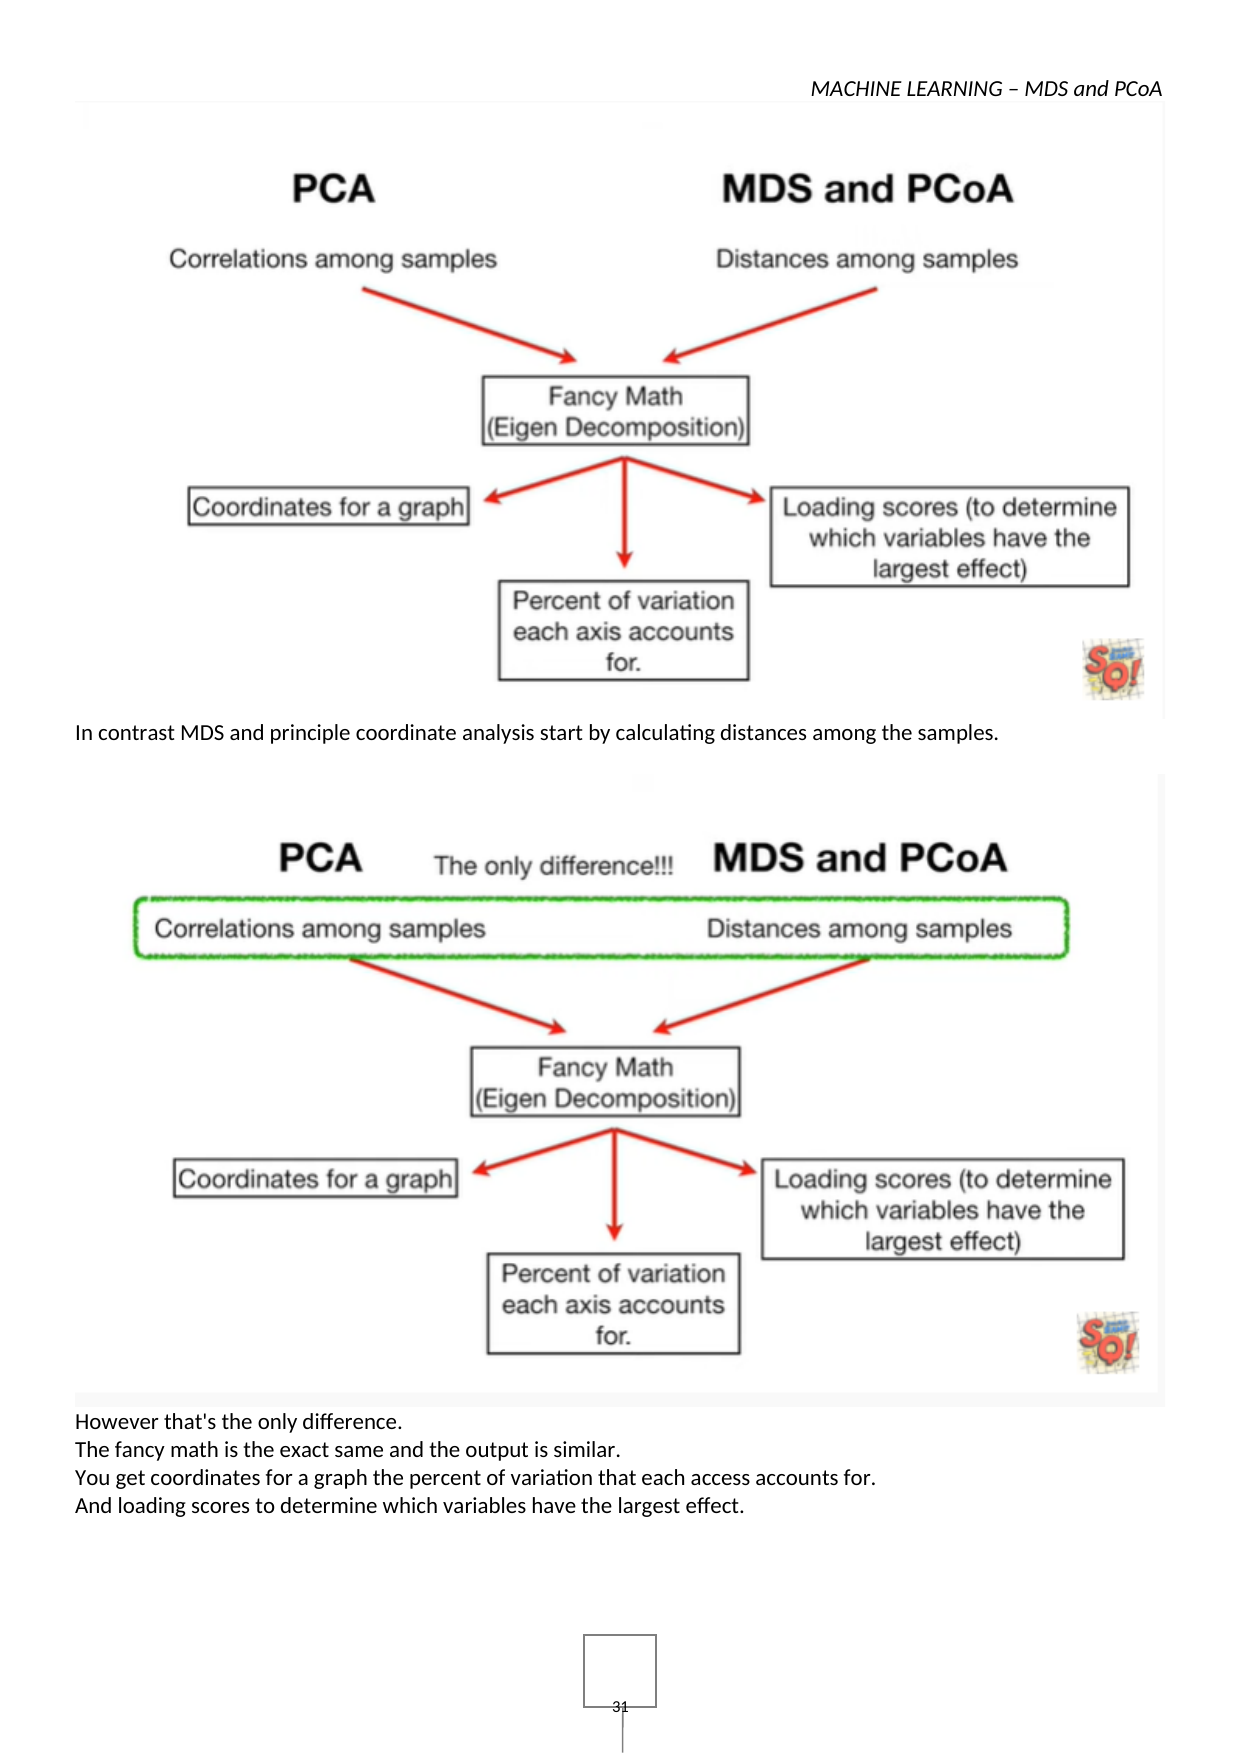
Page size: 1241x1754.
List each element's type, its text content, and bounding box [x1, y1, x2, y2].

text The fancy math is the exact same and the output is similar. [75, 1435, 1165, 1463]
text However that's the only difference. [75, 1407, 1165, 1435]
picture [75, 774, 1166, 1407]
text You get coordinates for a graph the percent of variation that each access accounts for. [75, 1463, 1165, 1491]
text In contrast MDS and principle coordinate analysis start by calculating distances among the samples. [75, 719, 1165, 747]
text And loading scores to determine which variables have the largest effect. [75, 1491, 1165, 1519]
picture [75, 101, 1166, 719]
